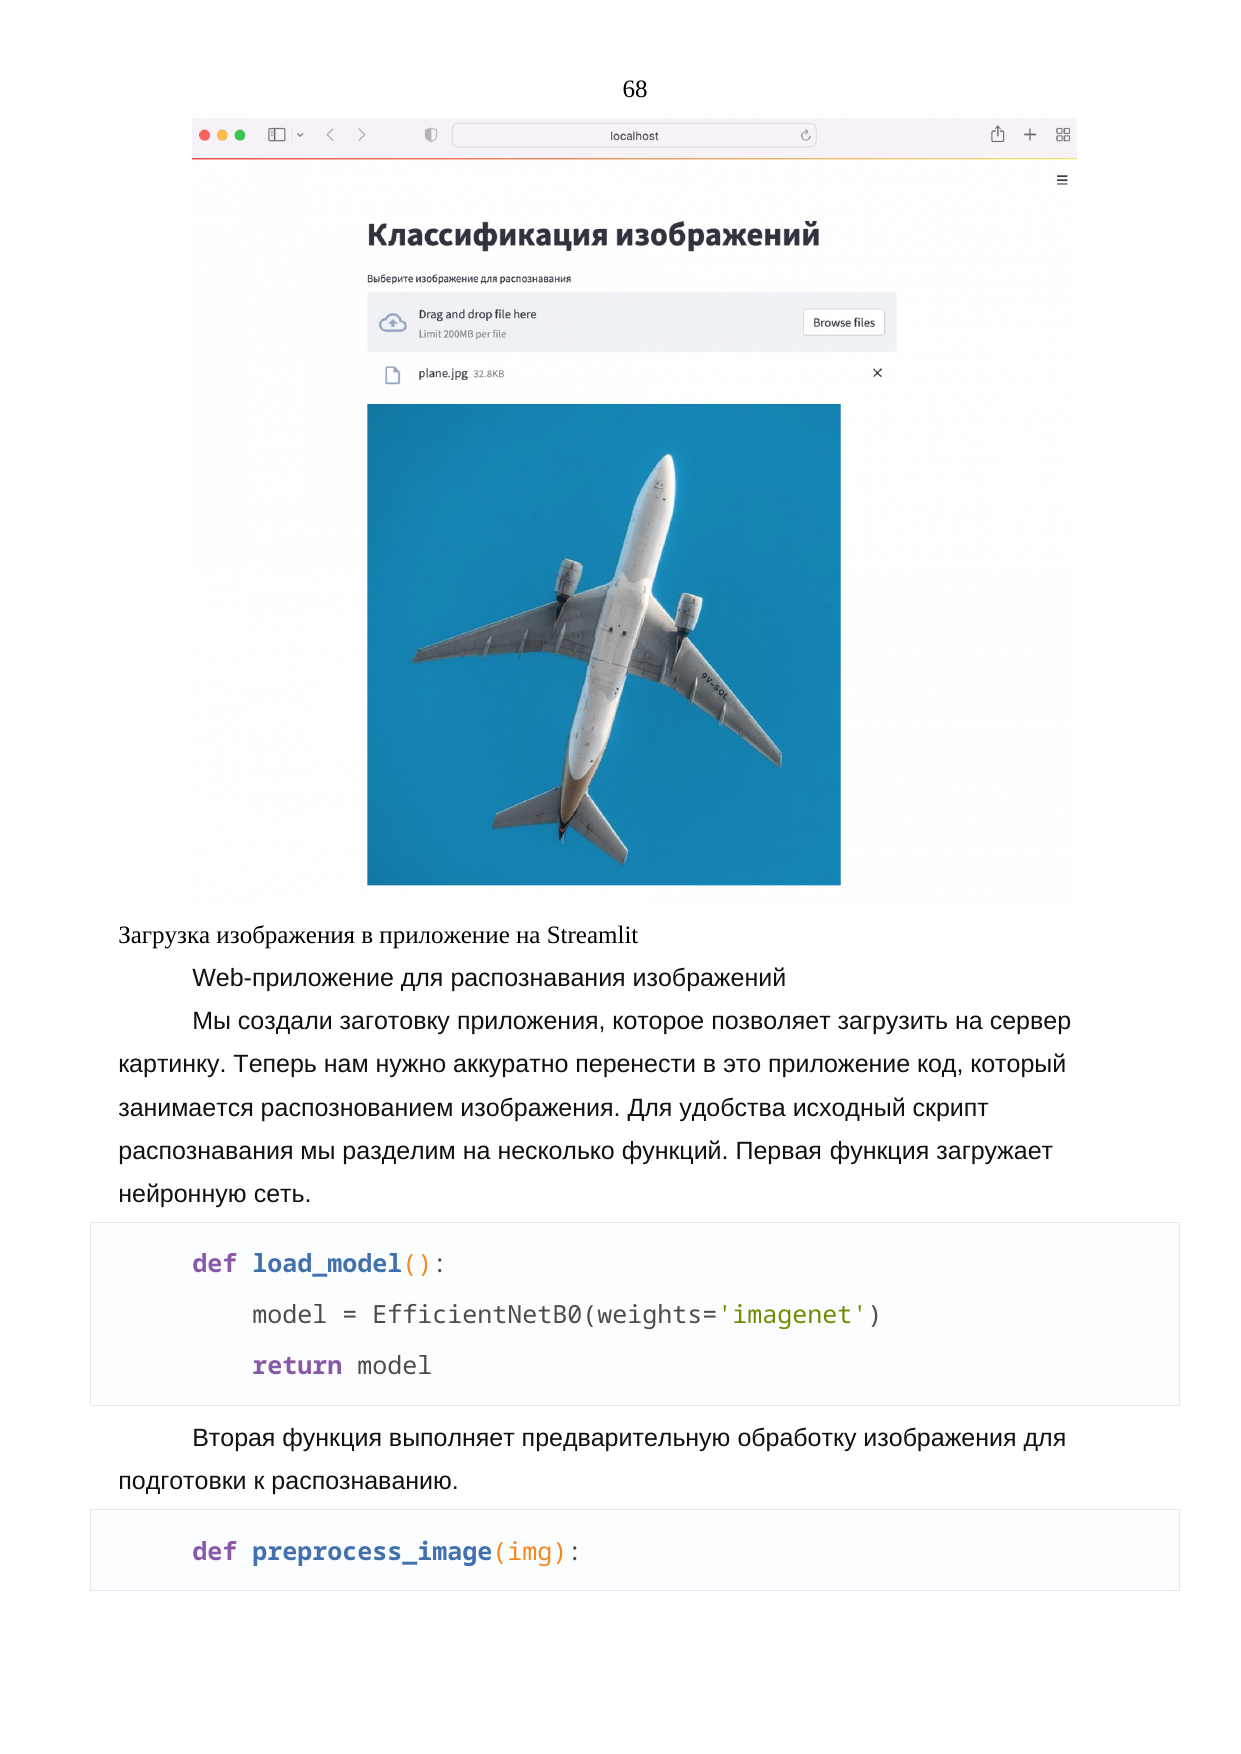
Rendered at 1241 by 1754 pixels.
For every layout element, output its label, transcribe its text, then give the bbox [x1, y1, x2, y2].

text Вторая функция выполняет предварительную обработку изображения для подготовки к распознаванию. [118, 1423, 1152, 1495]
text return model [91, 1324, 1179, 1405]
text Мы создали заготовку приложения, которое позволяет загрузить на сервер картинку. Теперь нам нужно аккуратно перенести в это приложение код, который занимается распознованием изображения. Для удобства исходный скрипт распознавания мы разделим на несколько функций. Первая функция загружает нейронную сеть. [118, 1006, 1152, 1208]
text def load_model(): [91, 1223, 1179, 1273]
picture [192, 118, 1077, 906]
text def preprocess_image(img): [91, 1510, 1179, 1590]
subtitle Web-приложение для распознавания изображений [118, 963, 1152, 992]
text model = EfficientNetB0(weights='imagenet') [91, 1273, 1179, 1324]
